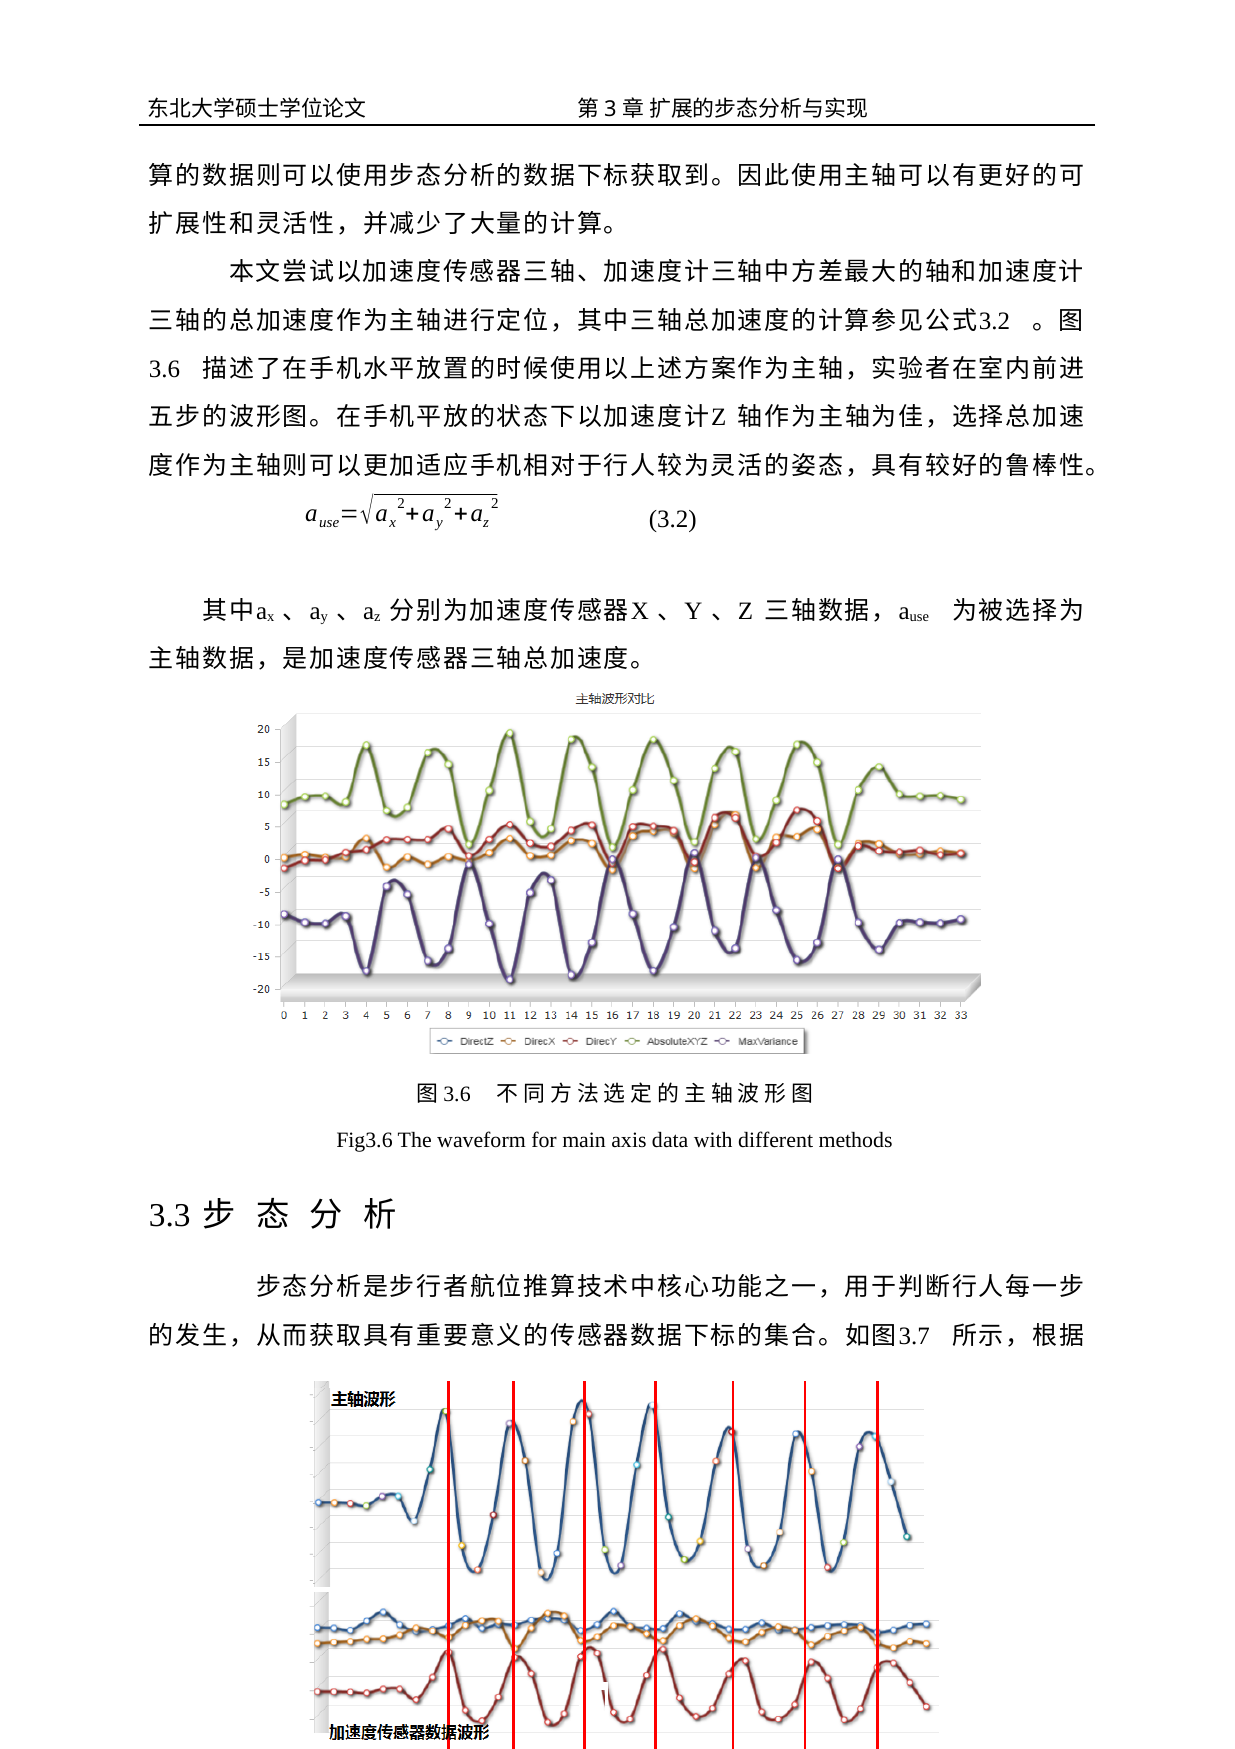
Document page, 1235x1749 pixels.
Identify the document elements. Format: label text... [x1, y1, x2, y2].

text 其中ax、ay、az分别为加速度传感器X、Y、Z三轴数据，ause为被选择为主轴数据，是加速度传感器三轴总加速度。 [149, 584, 1086, 681]
text (3.2) [149, 487, 1086, 536]
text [149, 149, 1086, 246]
picture [309, 1381, 939, 1749]
picture [253, 683, 985, 1054]
text 本文尝试以加速度传感器三轴、加速度计三轴中方差最大的轴和加速度计三轴的总加速度作为主轴进行定位，其中三轴总加速度的计算参见公式3.2。图3.6描述了在手机水平放置的时候使用以上述方案作为主轴，实验者在室内前进五步的波形图。在手机平放的状态下以加速度计Z轴作为主轴为佳，选择总加速度作为主轴则可以更加适应手机相对于行人较为灵活的姿态，具有较好的鲁棒性。 [149, 246, 1086, 487]
subtitle 步态分析 [149, 1188, 1086, 1237]
text Fig3.6 The waveform for main axis data with different methods [149, 1116, 1086, 1164]
